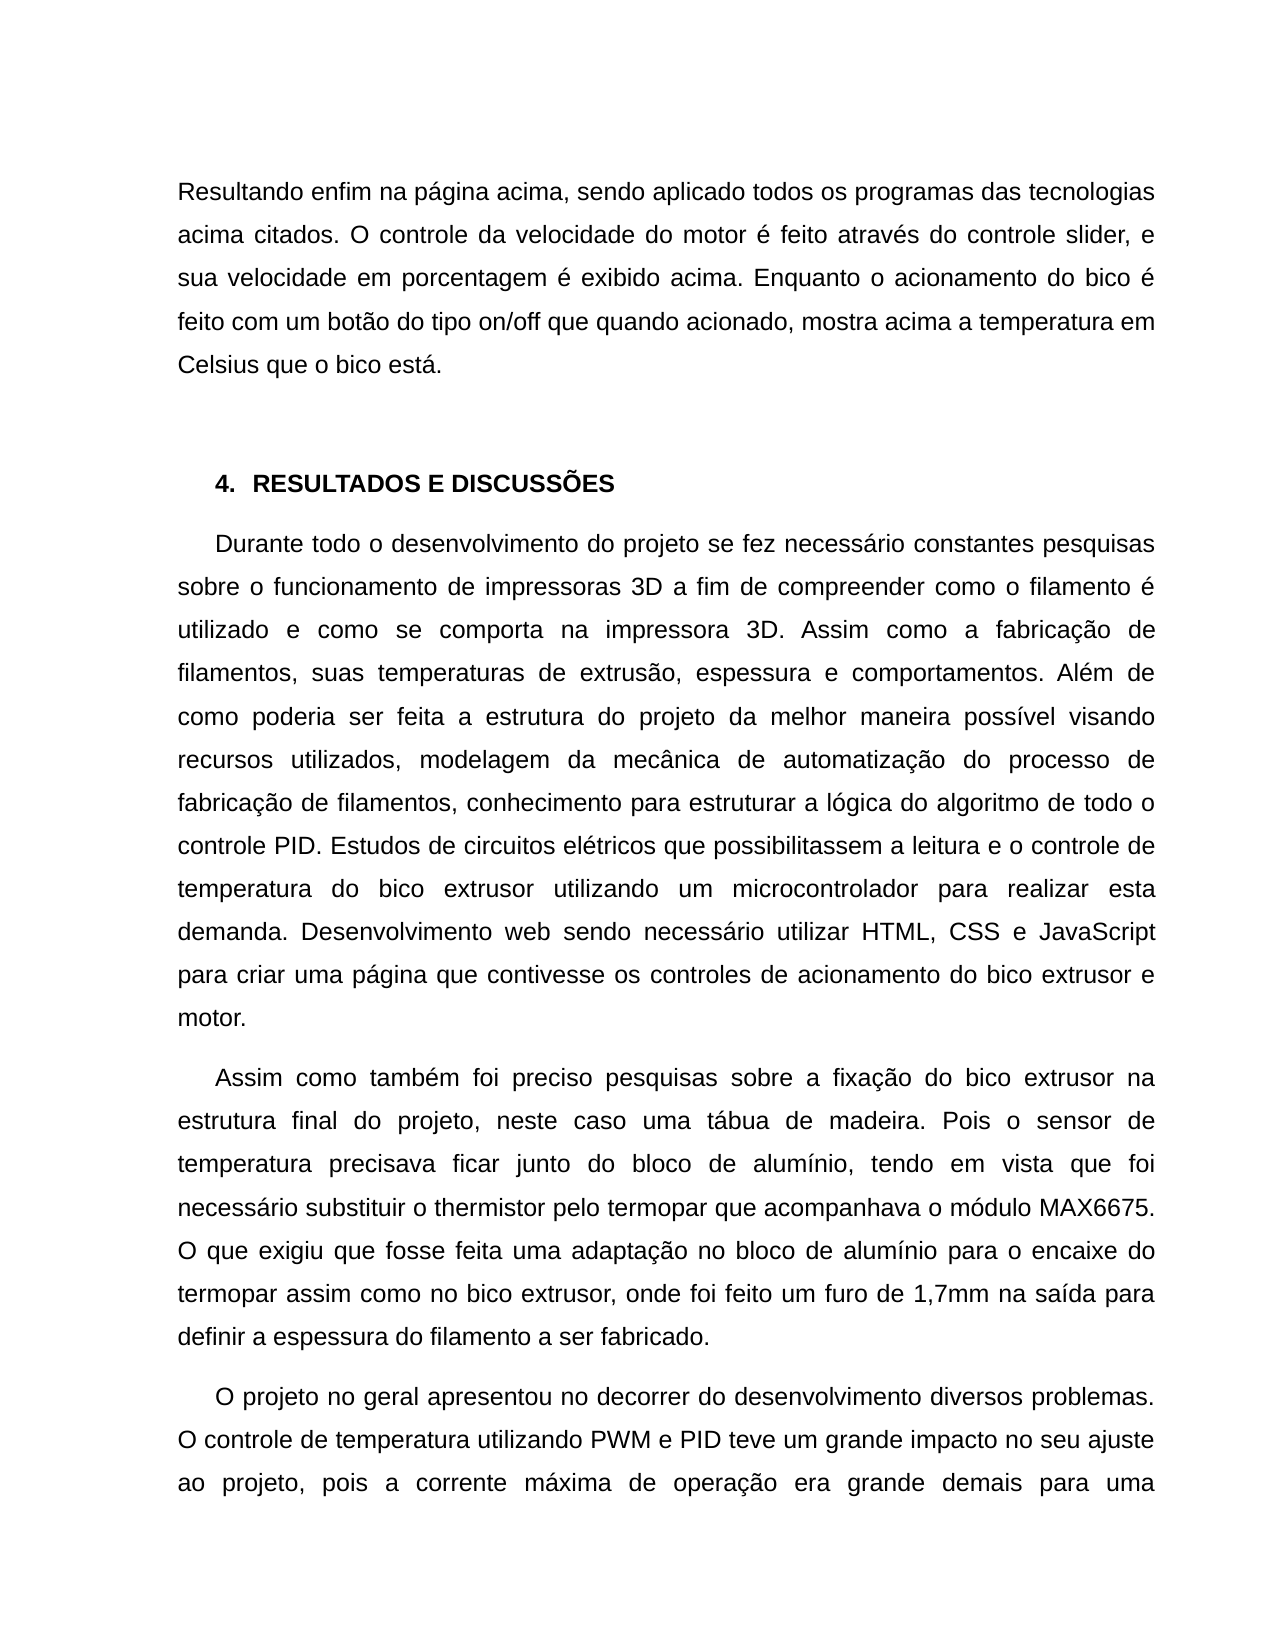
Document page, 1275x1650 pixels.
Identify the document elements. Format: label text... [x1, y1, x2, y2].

list RESULTADOS E DISCUSSÕES [215, 469, 1157, 498]
text Assim como também foi preciso pesquisas sobre a fixação do bico extrusor na estrutura final do projeto, neste caso uma tábua de madeira. Pois o sensor de temperatura precisava ficar junto do bloco de alumínio, tendo em vista que foi necessário substituir o thermistor pelo termopar que acompanhava o módulo MAX6675. O que exigiu que fosse feita uma adaptação no bloco de alumínio para o encaixe do termopar assim como no bico extrusor, onde foi feito um furo de 1,7mm na saída para definir a espessura do filamento a ser fabricado. [177, 1063, 1157, 1351]
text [177, 1382, 1157, 1497]
text Resultando enfim na página acima, sendo aplicado todos os programas das tecnologias acima citados. O controle da velocidade do motor é feito através do controle slider, e sua velocidade em porcentagem é exibido acima. Enquanto o acionamento do bico é feito com um botão do tipo on/off que quando acionado, mostra acima a temperatura em Celsius que o bico está. [177, 177, 1157, 378]
text Durante todo o desenvolvimento do projeto se fez necessário constantes pesquisas sobre o funcionamento de impressoras 3D a fim de compreender como o filamento é utilizado e como se comporta na impressora 3D. Assim como a fabricação de filamentos, suas temperaturas de extrusão, espessura e comportamentos. Além de como poderia ser feita a estrutura do projeto da melhor maneira possível visando recursos utilizados, modelagem da mecânica de automatização do processo de fabricação de filamentos, conhecimento para estruturar a lógica do algoritmo de todo o controle PID. Estudos de circuitos elétricos que possibilitassem a leitura e o controle de temperatura do bico extrusor utilizando um microcontrolador para realizar esta demanda. Desenvolvimento web sendo necessário utilizar HTML, CSS e JavaScript para criar uma página que contivesse os controles de acionamento do bico extrusor e motor. [177, 529, 1157, 1032]
